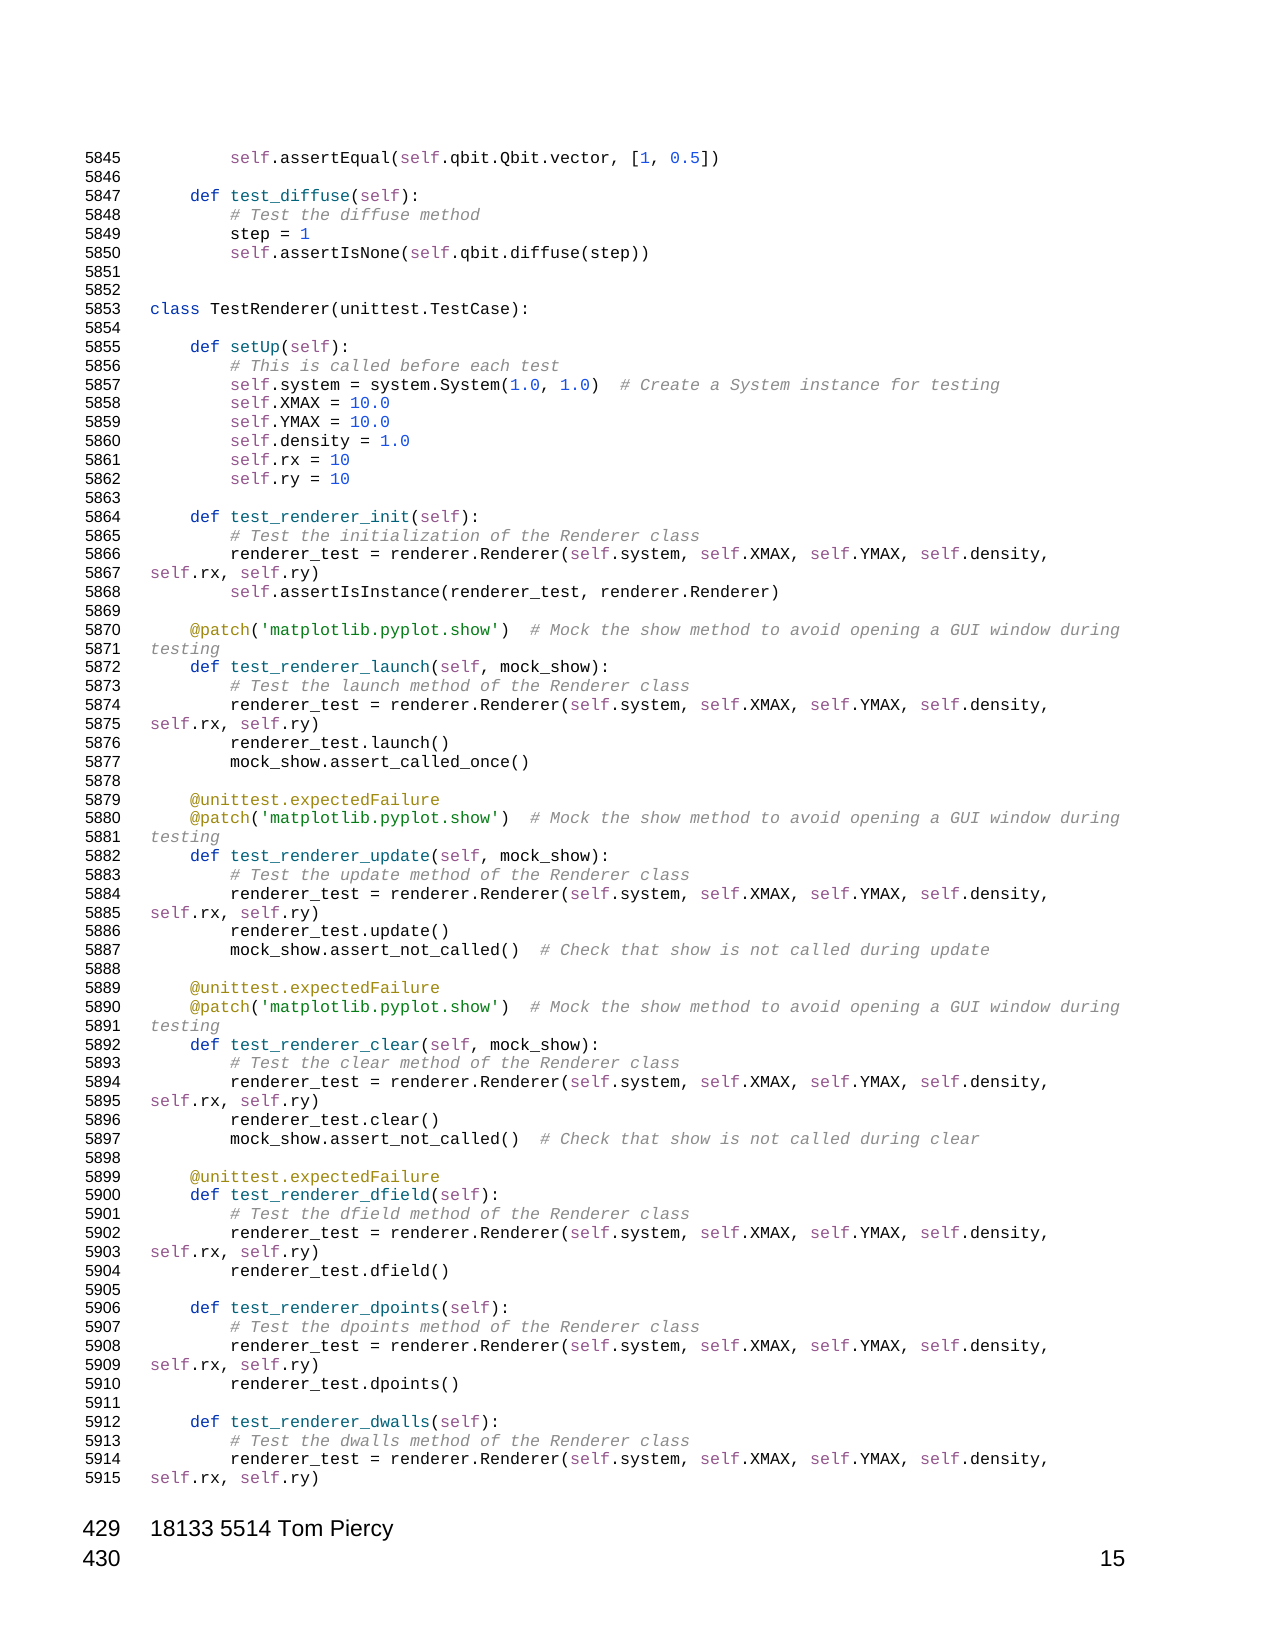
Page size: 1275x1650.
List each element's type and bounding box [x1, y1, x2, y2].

picture [381, 1191, 389, 1200]
picture [301, 192, 309, 201]
picture [311, 192, 319, 201]
text [150, 150, 1125, 1489]
